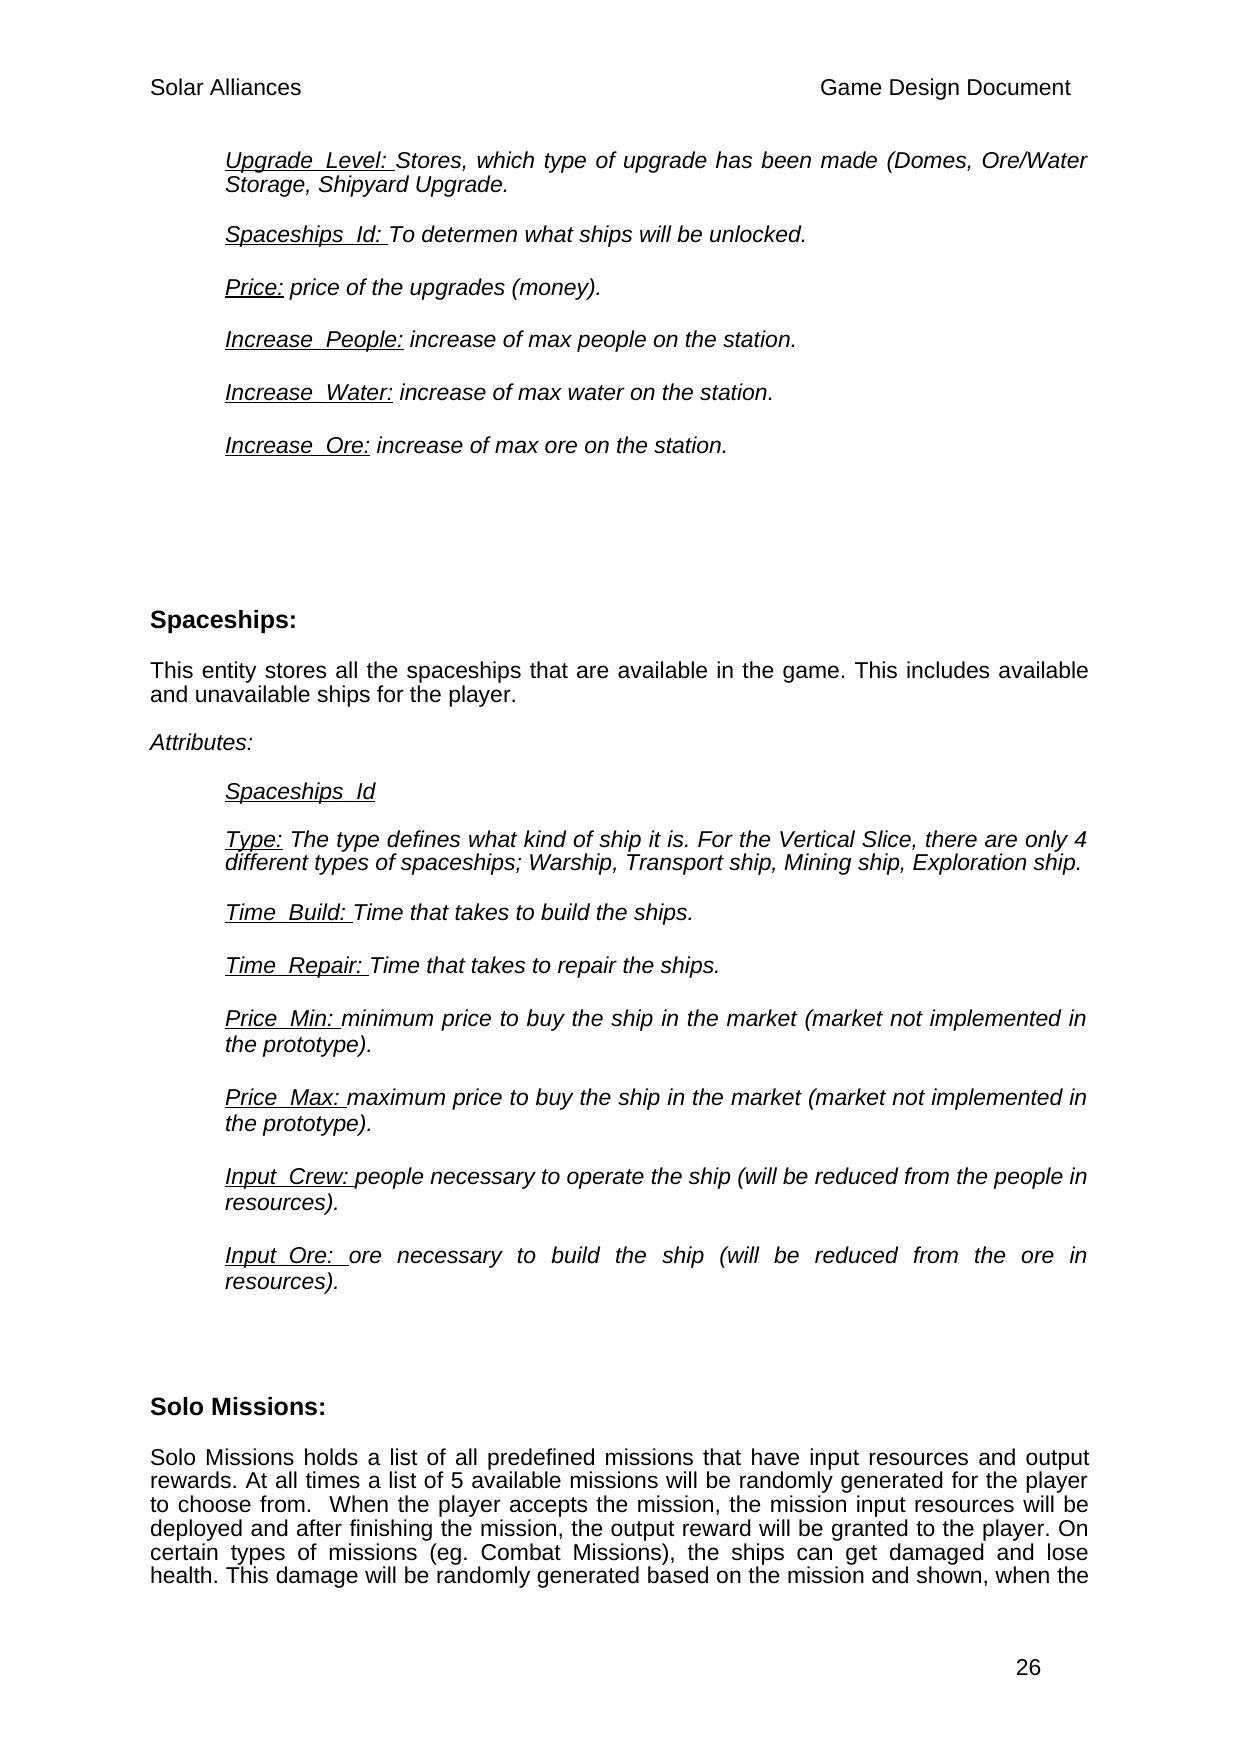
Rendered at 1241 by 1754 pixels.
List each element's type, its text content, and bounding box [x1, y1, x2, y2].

text Type: The type defines what kind of ship it is. For the Vertical Slice, there are only 4 different types of spaceships; Warship, Transport ship, Mining ship, Exploration ship. [225, 828, 1090, 876]
text Input_Crew: people necessary to operate the ship (will be reduced from the people in resources). [225, 1163, 1090, 1216]
text This entity stores all the spaceships that are available in the game. This includes available and unavailable ships for the player. [150, 660, 1090, 707]
text Solo Missions: [150, 1395, 1090, 1421]
text Spaceships: [150, 608, 1090, 634]
text Increase_Ore: increase of max ore on the station. [225, 432, 1090, 458]
text Price_Max: maximum price to buy the ship in the market (market not implemented in the prototype). [225, 1084, 1090, 1137]
text Price: price of the upgrades (money). [225, 274, 1090, 300]
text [150, 1446, 1090, 1589]
text Spaceships_Id [225, 778, 1090, 805]
text Attributes: [150, 731, 1090, 755]
text Increase_People: increase of max people on the station. [225, 326, 1090, 353]
text Upgrade_Level: Stores, which type of upgrade has been made (Domes, Ore/Water Storage, Shipyard Upgrade. [225, 150, 1090, 197]
text Time_Build: Time that takes to build the ships. [225, 899, 1090, 926]
text Time_Repair: Time that takes to repair the ships. [225, 952, 1090, 978]
text Increase_Water: increase of max water on the station. [225, 379, 1090, 406]
text Price_Min: minimum price to buy the ship in the market (market not implemented in the prototype). [225, 1005, 1090, 1057]
text Input_Ore: ore necessary to build the ship (will be reduced from the ore in resources). [225, 1242, 1090, 1295]
text Spaceships_Id: To determen what ships will be unlocked. [225, 221, 1090, 247]
